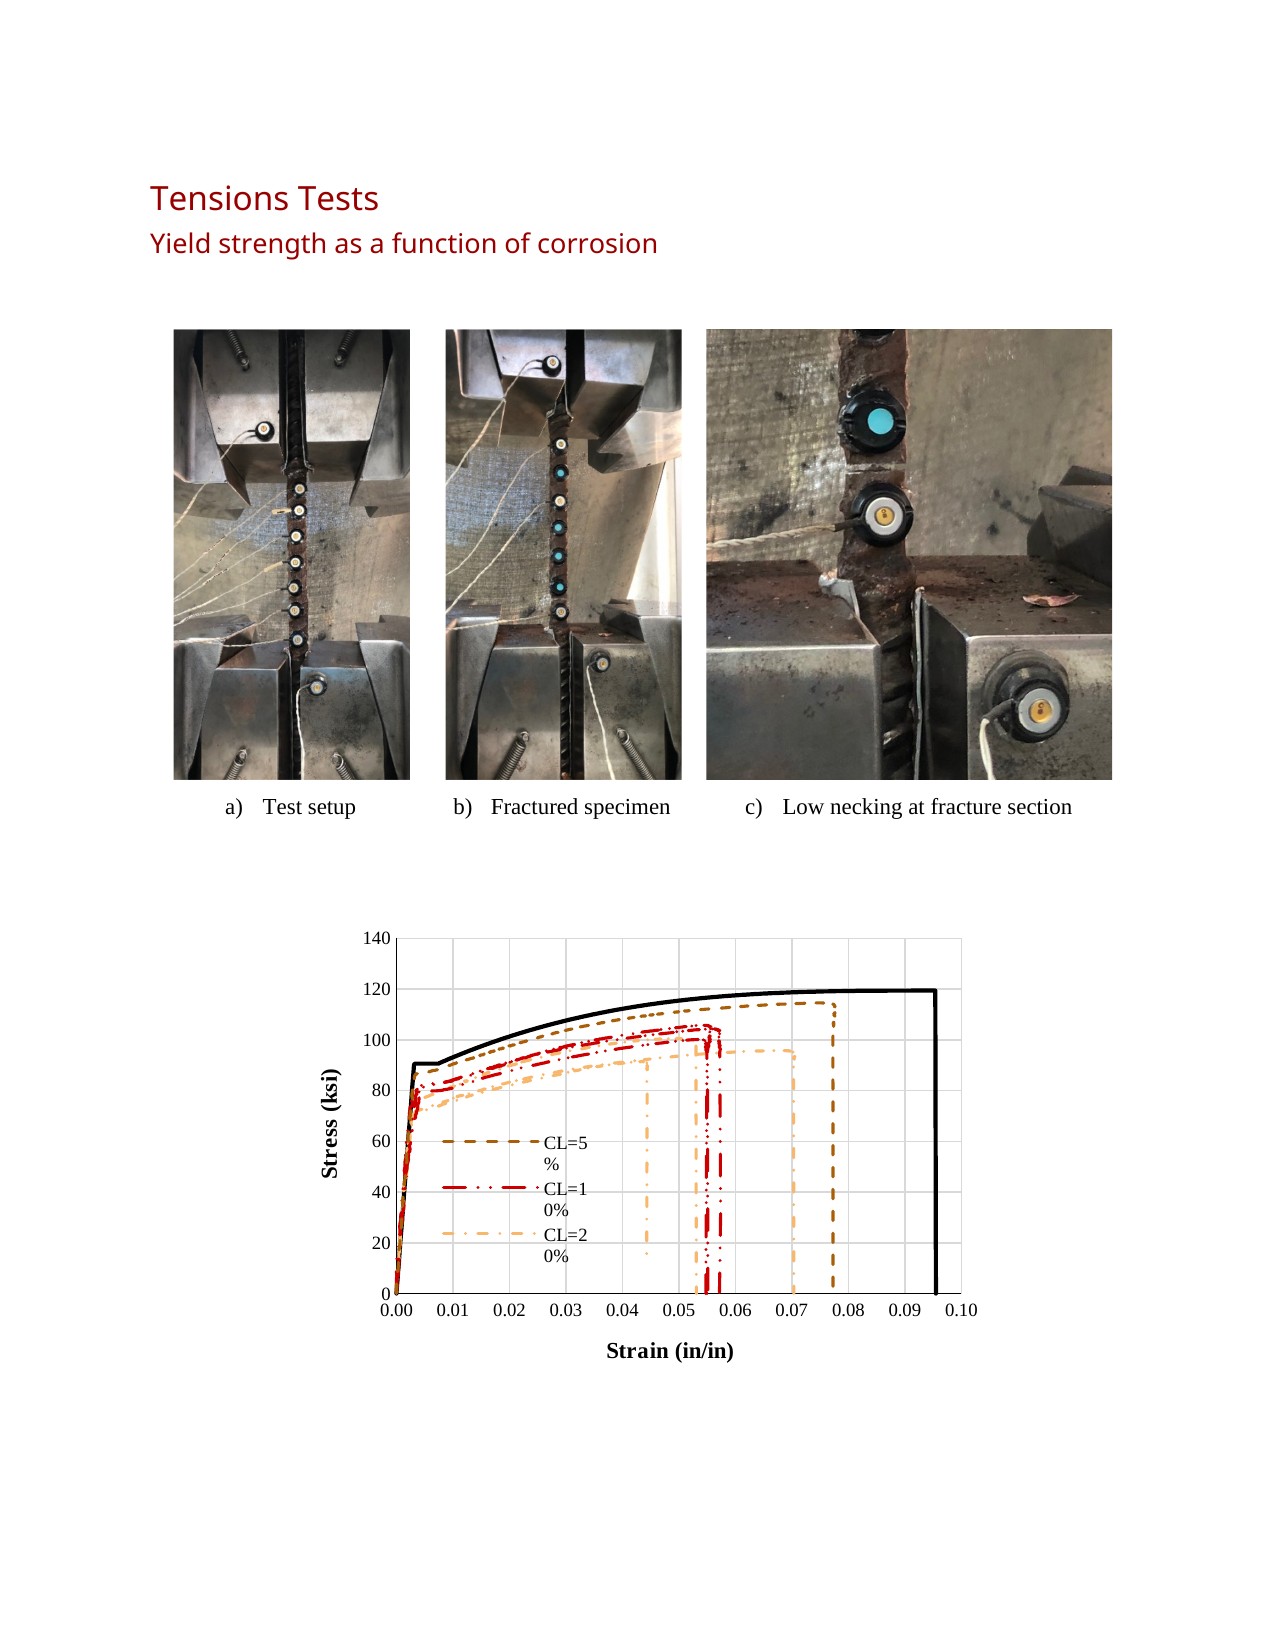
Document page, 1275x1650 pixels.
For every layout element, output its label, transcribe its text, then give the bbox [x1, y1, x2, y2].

table_header [434, 317, 694, 780]
subtitle Yield strength as a function of corrosion [150, 224, 1125, 261]
table_header [150, 317, 433, 780]
table_cell Low necking at fracture section [694, 780, 1125, 819]
table_cell Test setup [150, 780, 433, 819]
picture [445, 330, 682, 779]
picture [173, 330, 410, 779]
table_header [694, 317, 1125, 780]
table_cell Fractured specimen [434, 780, 694, 819]
subtitle Tensions Tests [150, 175, 1125, 220]
picture [706, 329, 1113, 780]
